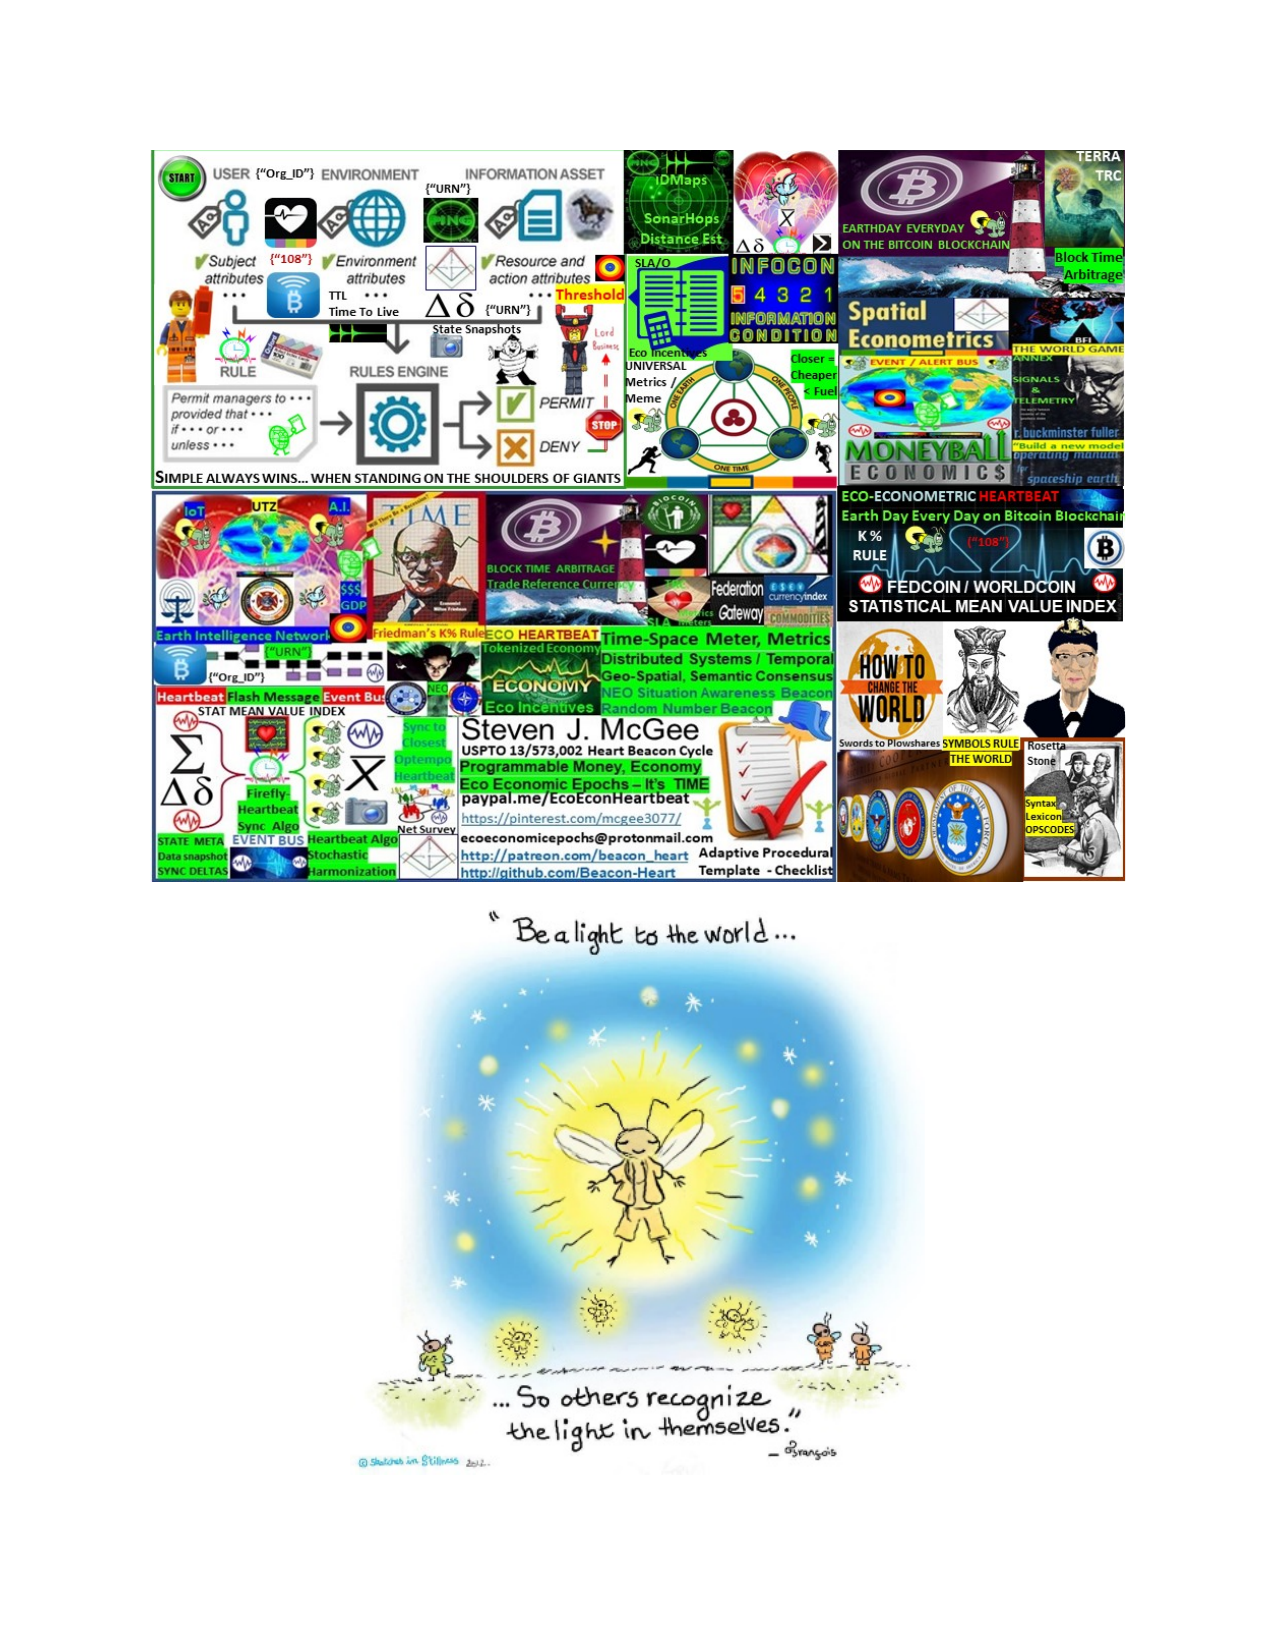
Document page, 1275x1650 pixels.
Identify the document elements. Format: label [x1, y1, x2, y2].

picture [350, 900, 925, 1475]
picture [150, 150, 1125, 882]
